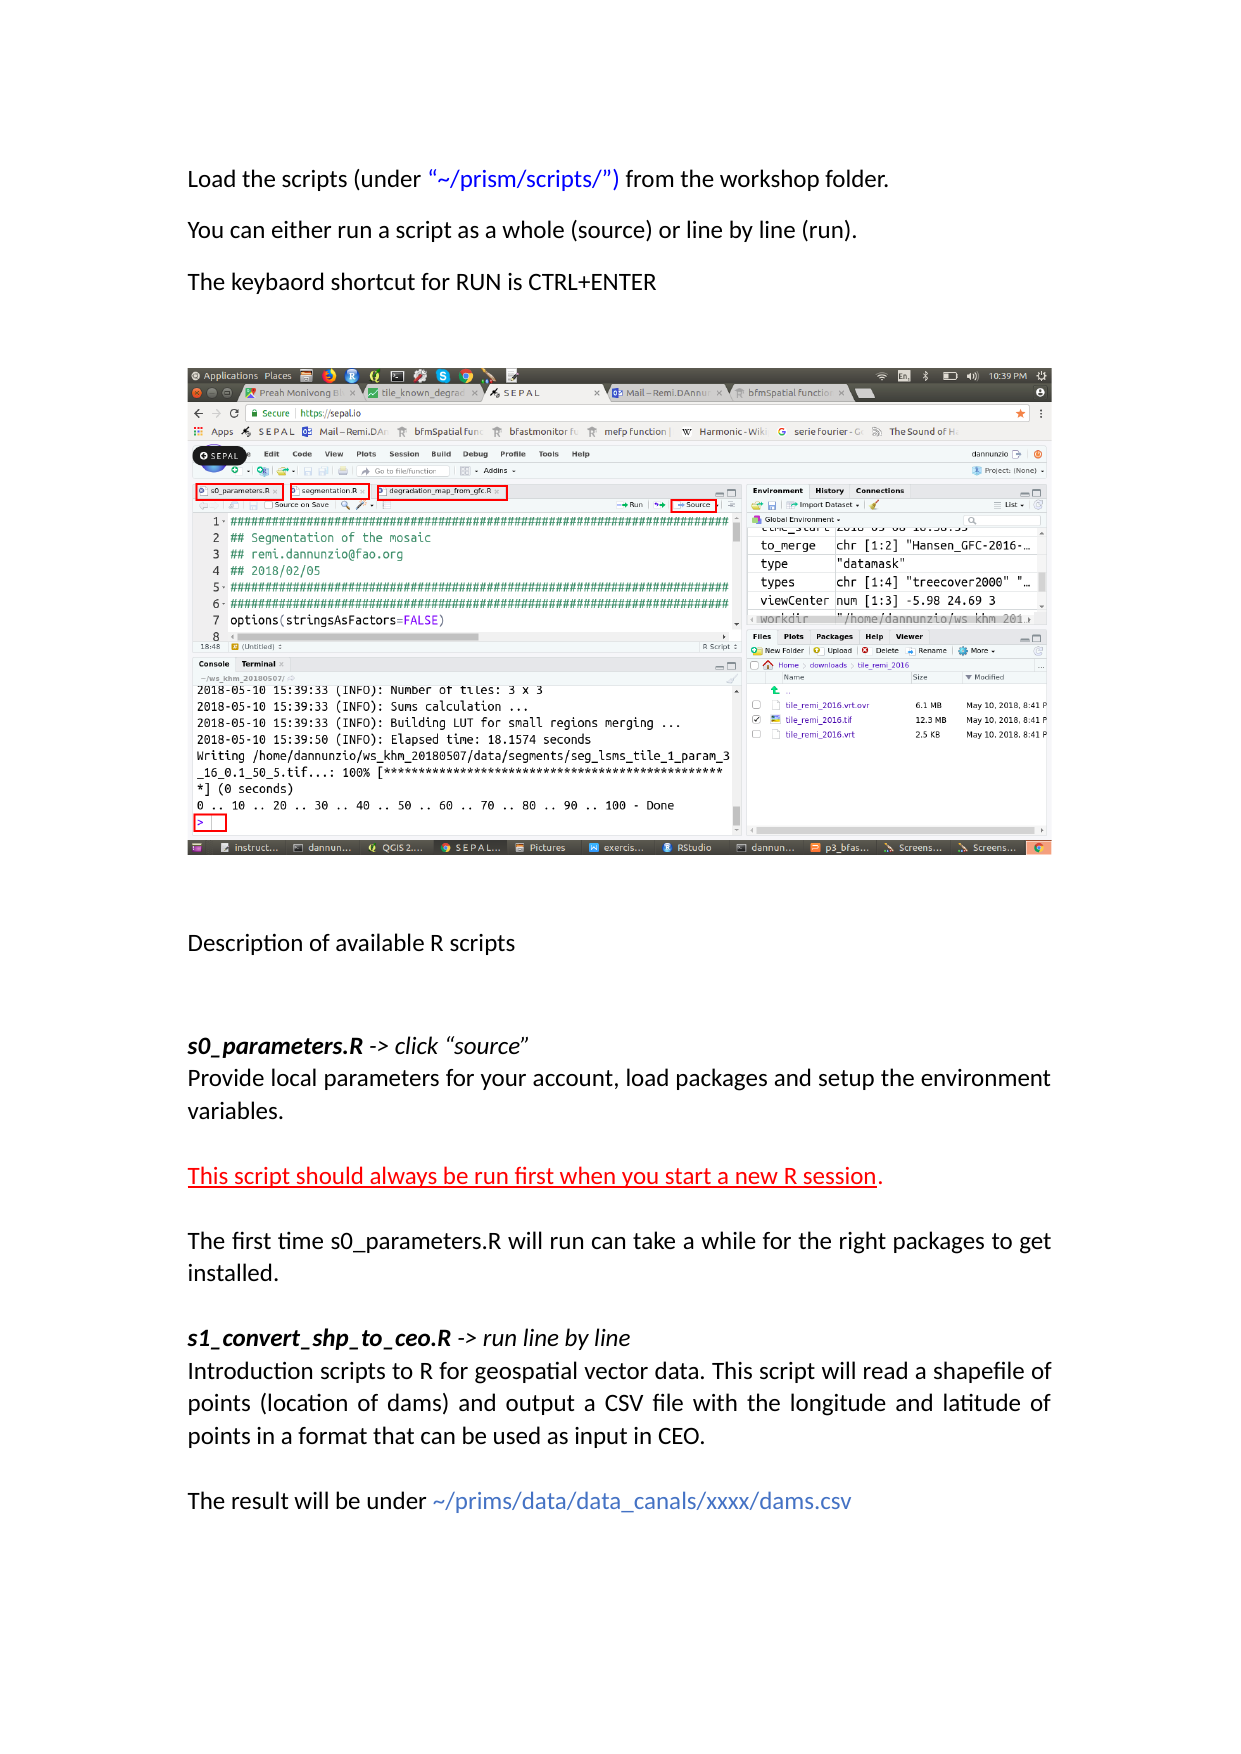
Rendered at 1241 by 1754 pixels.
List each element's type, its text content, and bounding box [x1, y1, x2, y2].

text Introduction scripts to R for geospatial vector data. This script will read a shapefile of points (location of dams) and output a CSV file with the longitude and latitude of points in a format that can be used as input in CEO. [187, 1354, 1053, 1451]
text The first time s0_parameters.R will run can take a while for the right packages to get installed. [187, 1224, 1053, 1289]
text The result will be under ~/prims/data/data_canals/xxxx/dams.csv [187, 1484, 1053, 1516]
text Description of available R scripts [187, 926, 1053, 958]
text s0_parameters.R -> click “source” [187, 1029, 1053, 1061]
picture [187, 368, 1052, 855]
text Load the scripts (under “~/prism/scripts/”) from the workshop folder. [187, 162, 1053, 194]
text The keybaord shortcut for RUN is CTRL+ENTER [187, 265, 1053, 298]
text s1_convert_shp_to_ceo.R -> run line by line [187, 1321, 1053, 1354]
text Provide local parameters for your account, load packages and setup the environment variables. [187, 1061, 1053, 1126]
text This script should always be run first when you start a new R session. [187, 1159, 1053, 1191]
text You can either run a script as a whole (source) or line by line (run). [187, 213, 1053, 246]
